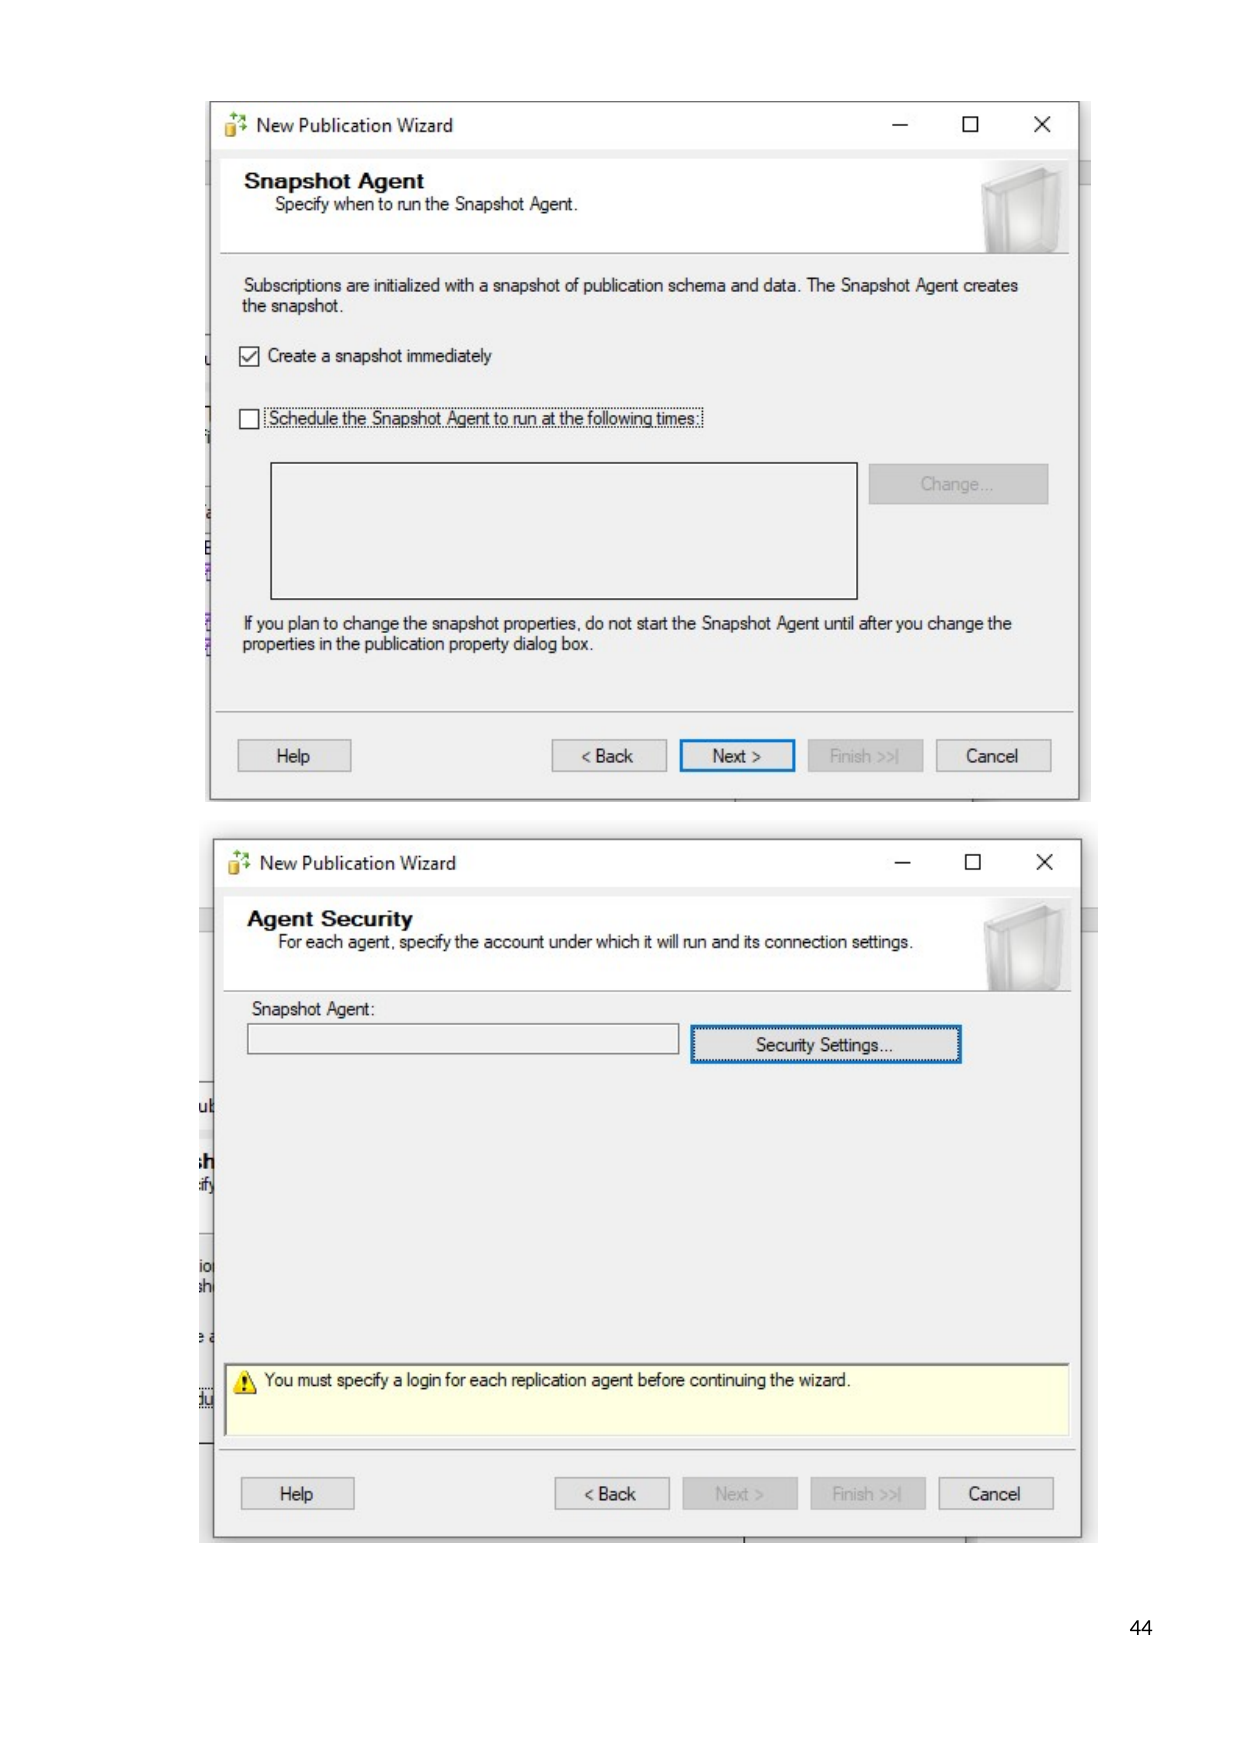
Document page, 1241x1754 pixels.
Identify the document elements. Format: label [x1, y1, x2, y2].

picture [205, 101, 1091, 802]
picture [199, 820, 1098, 1543]
